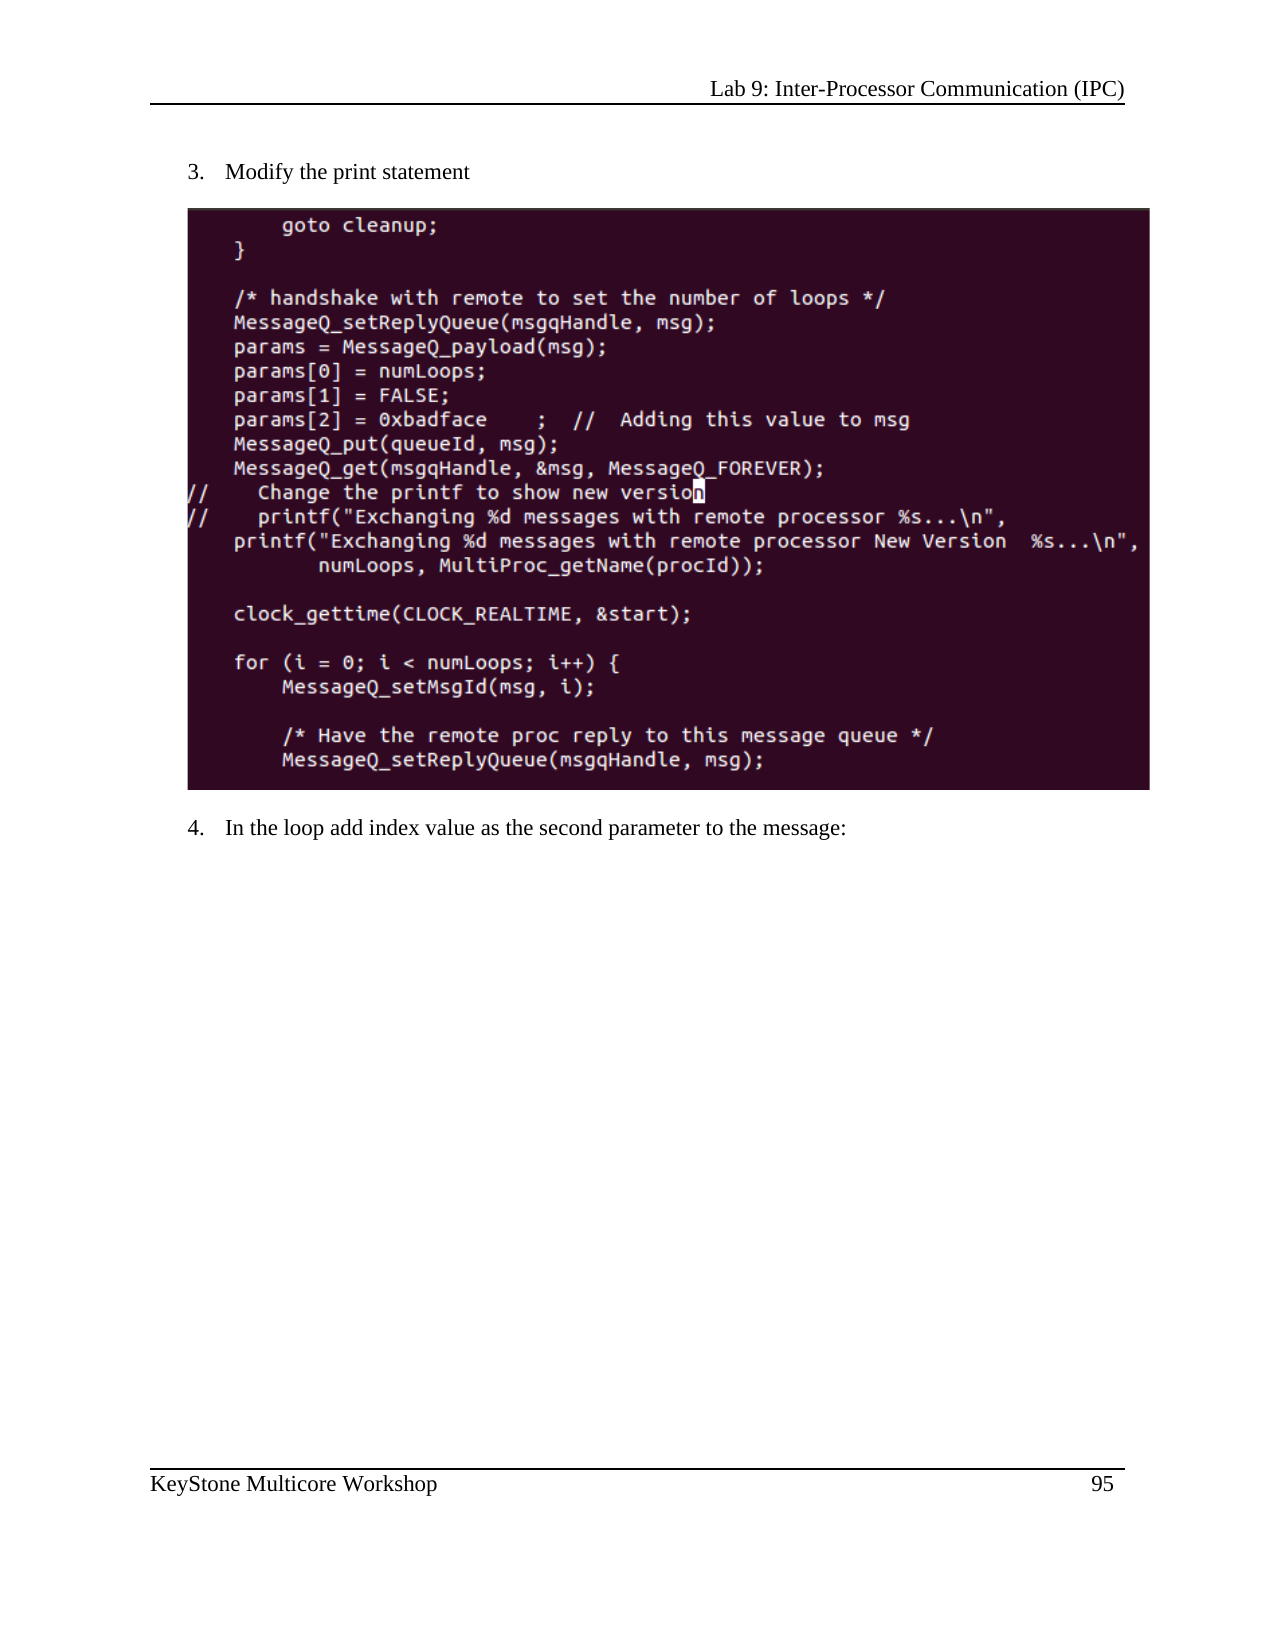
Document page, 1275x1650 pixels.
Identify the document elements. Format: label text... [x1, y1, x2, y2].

list In the loop add index value as the second parameter to the message: [187, 814, 1125, 841]
picture [187, 208, 1150, 790]
list Modify the print statement [187, 158, 1125, 184]
